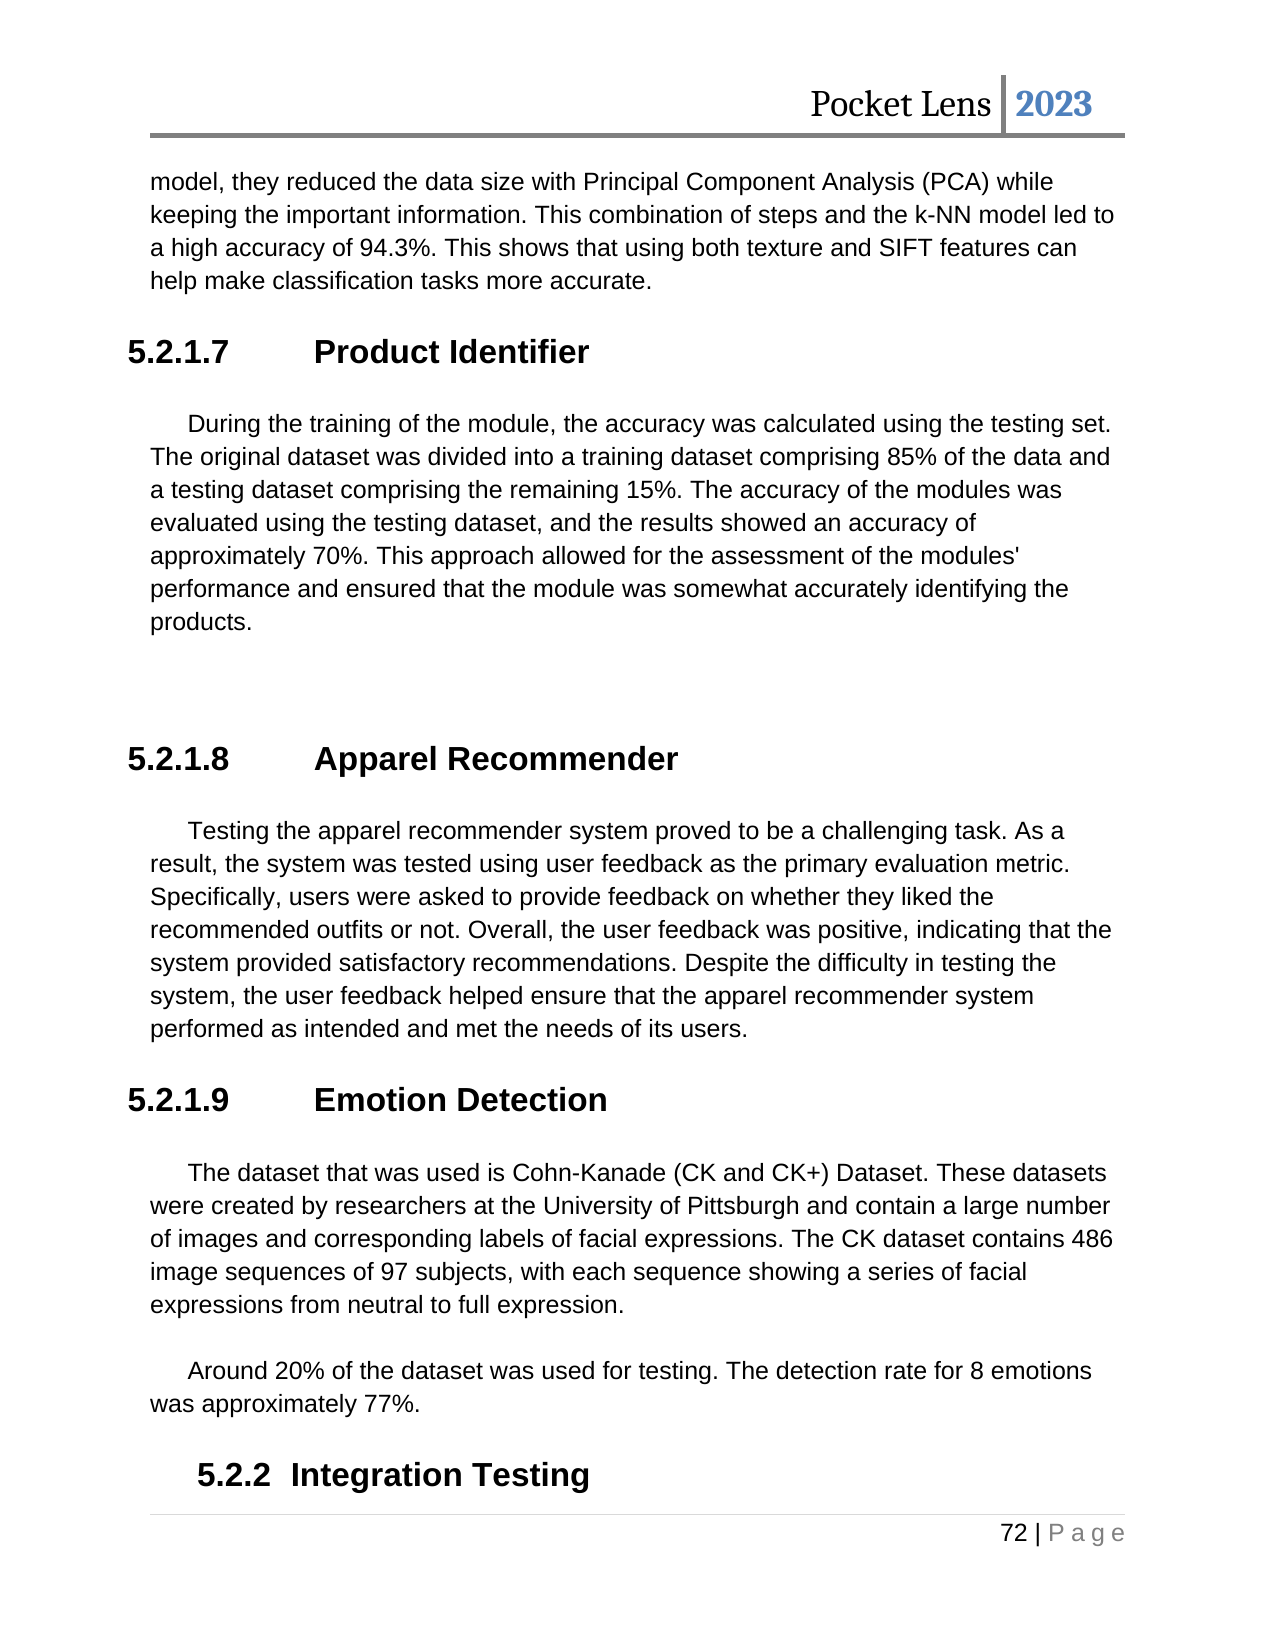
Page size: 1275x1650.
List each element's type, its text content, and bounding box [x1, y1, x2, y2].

subtitle Emotion Detection [229, 1080, 1125, 1119]
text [150, 167, 1125, 294]
subtitle Integration Testing [197, 1455, 1125, 1493]
text Around 20% of the dataset was used for testing. The detection rate for 8 emotions was approximately 77%. [150, 1356, 1125, 1417]
subtitle Product Identifier [229, 332, 1125, 370]
text Testing the apparel recommender system proved to be a challenging task. As a result, the system was tested using user feedback as the primary evaluation metric. Specifically, users were asked to provide feedback on whether they liked the recommended outfits or not. Overall, the user feedback was positive, indicating that the system provided satisfactory recommendations. Despite the difficulty in testing the system, the user feedback helped ensure that the apparel recommender system performed as intended and met the needs of its users. [150, 816, 1125, 1043]
text During the training of the module, the accuracy was calculated using the testing set. The original dataset was divided into a training dataset comprising 85% of the data and a testing dataset comprising the remaining 15%. The accuracy of the modules was evaluated using the testing dataset, and the results showed an accuracy of approximately 70%. This approach allowed for the assessment of the modules' performance and ensured that the module was somewhat accurately identifying the products. [150, 409, 1125, 636]
subtitle Apparel Recommender [229, 739, 1125, 777]
text The dataset that was used is Cohn-Kanade (CK and CK+) Dataset. These datasets were created by researchers at the University of Pittsburgh and contain a large number of images and corresponding labels of facial expressions. The CK dataset contains 486 image sequences of 97 subjects, with each sequence showing a series of facial expressions from neutral to full expression. [150, 1158, 1125, 1318]
